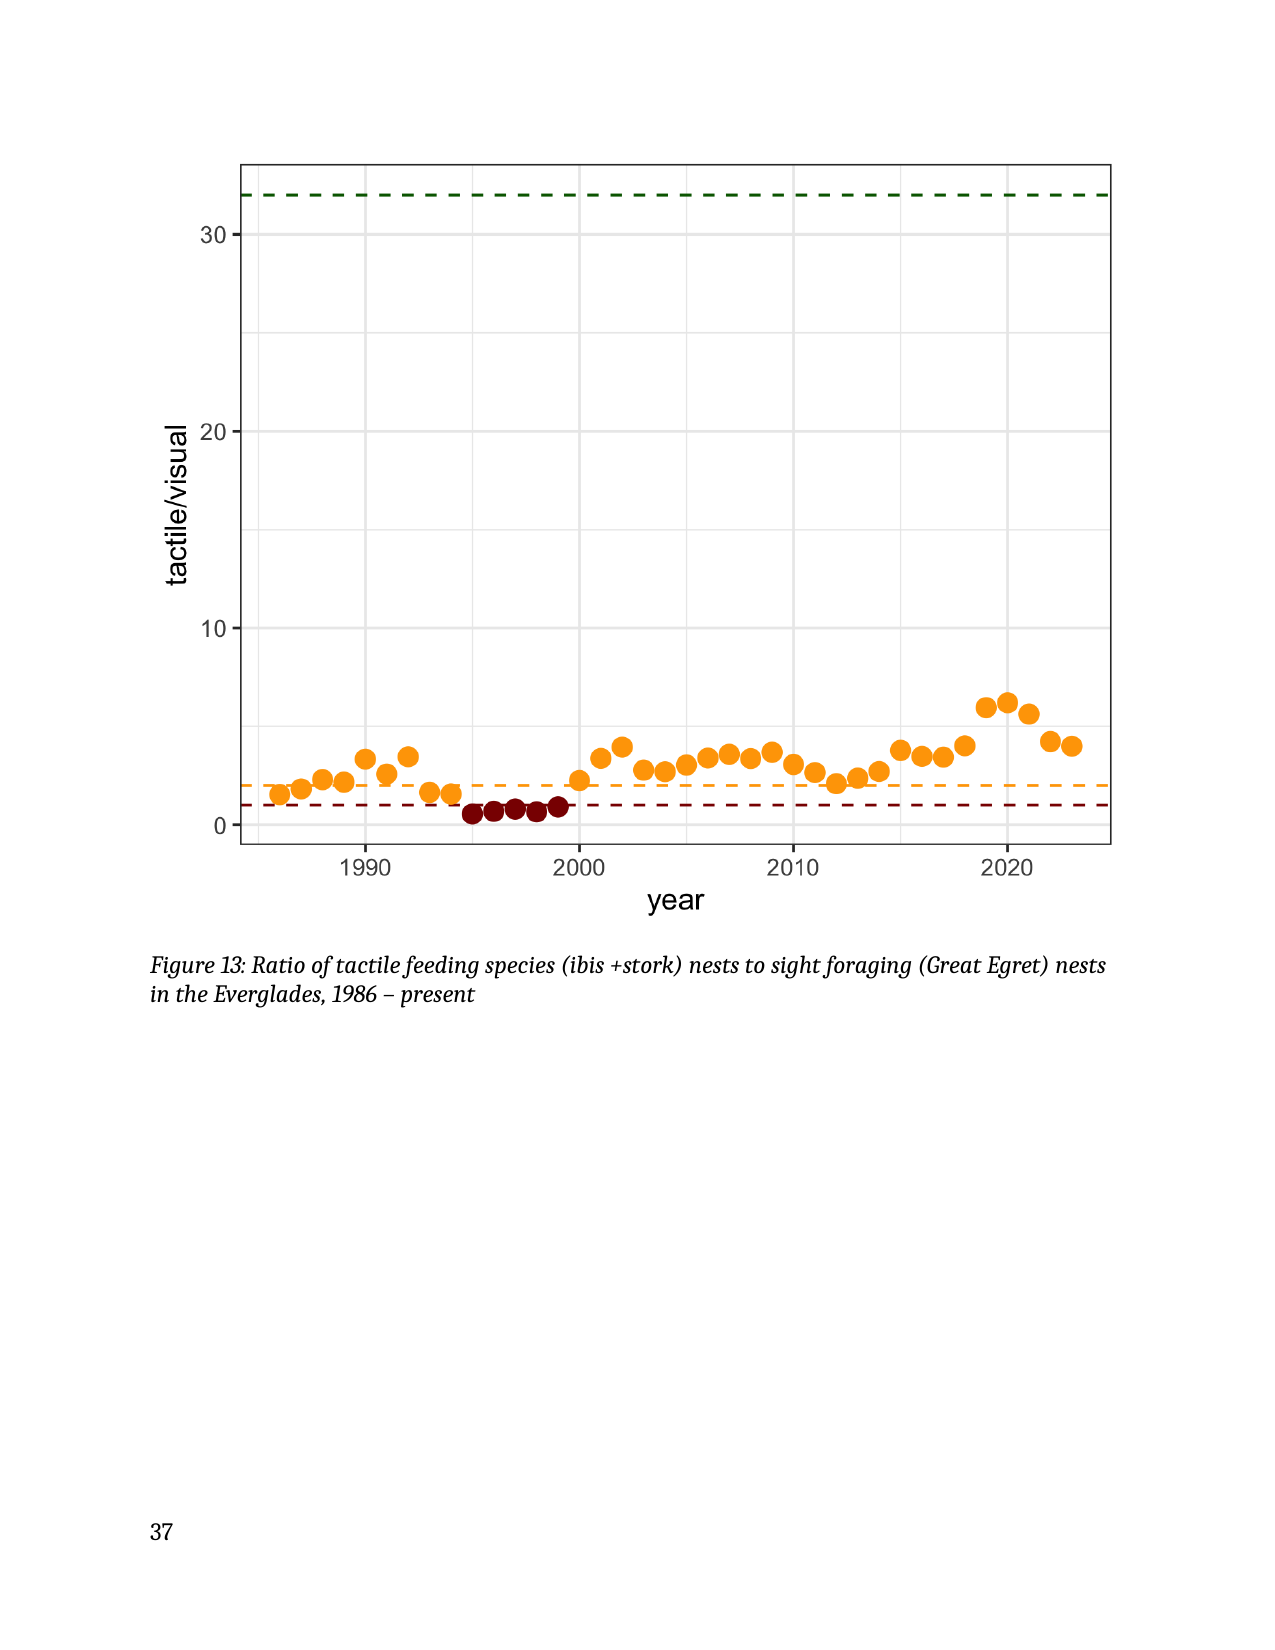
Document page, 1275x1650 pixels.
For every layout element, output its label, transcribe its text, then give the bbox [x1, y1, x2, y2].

text Figure 13: Ratio of tactile feeding species (ibis +stork) nests to sight foraging (Great Egret) nests in the Everglades, 1986 – present [150, 951, 1125, 1008]
picture [150, 150, 1125, 930]
